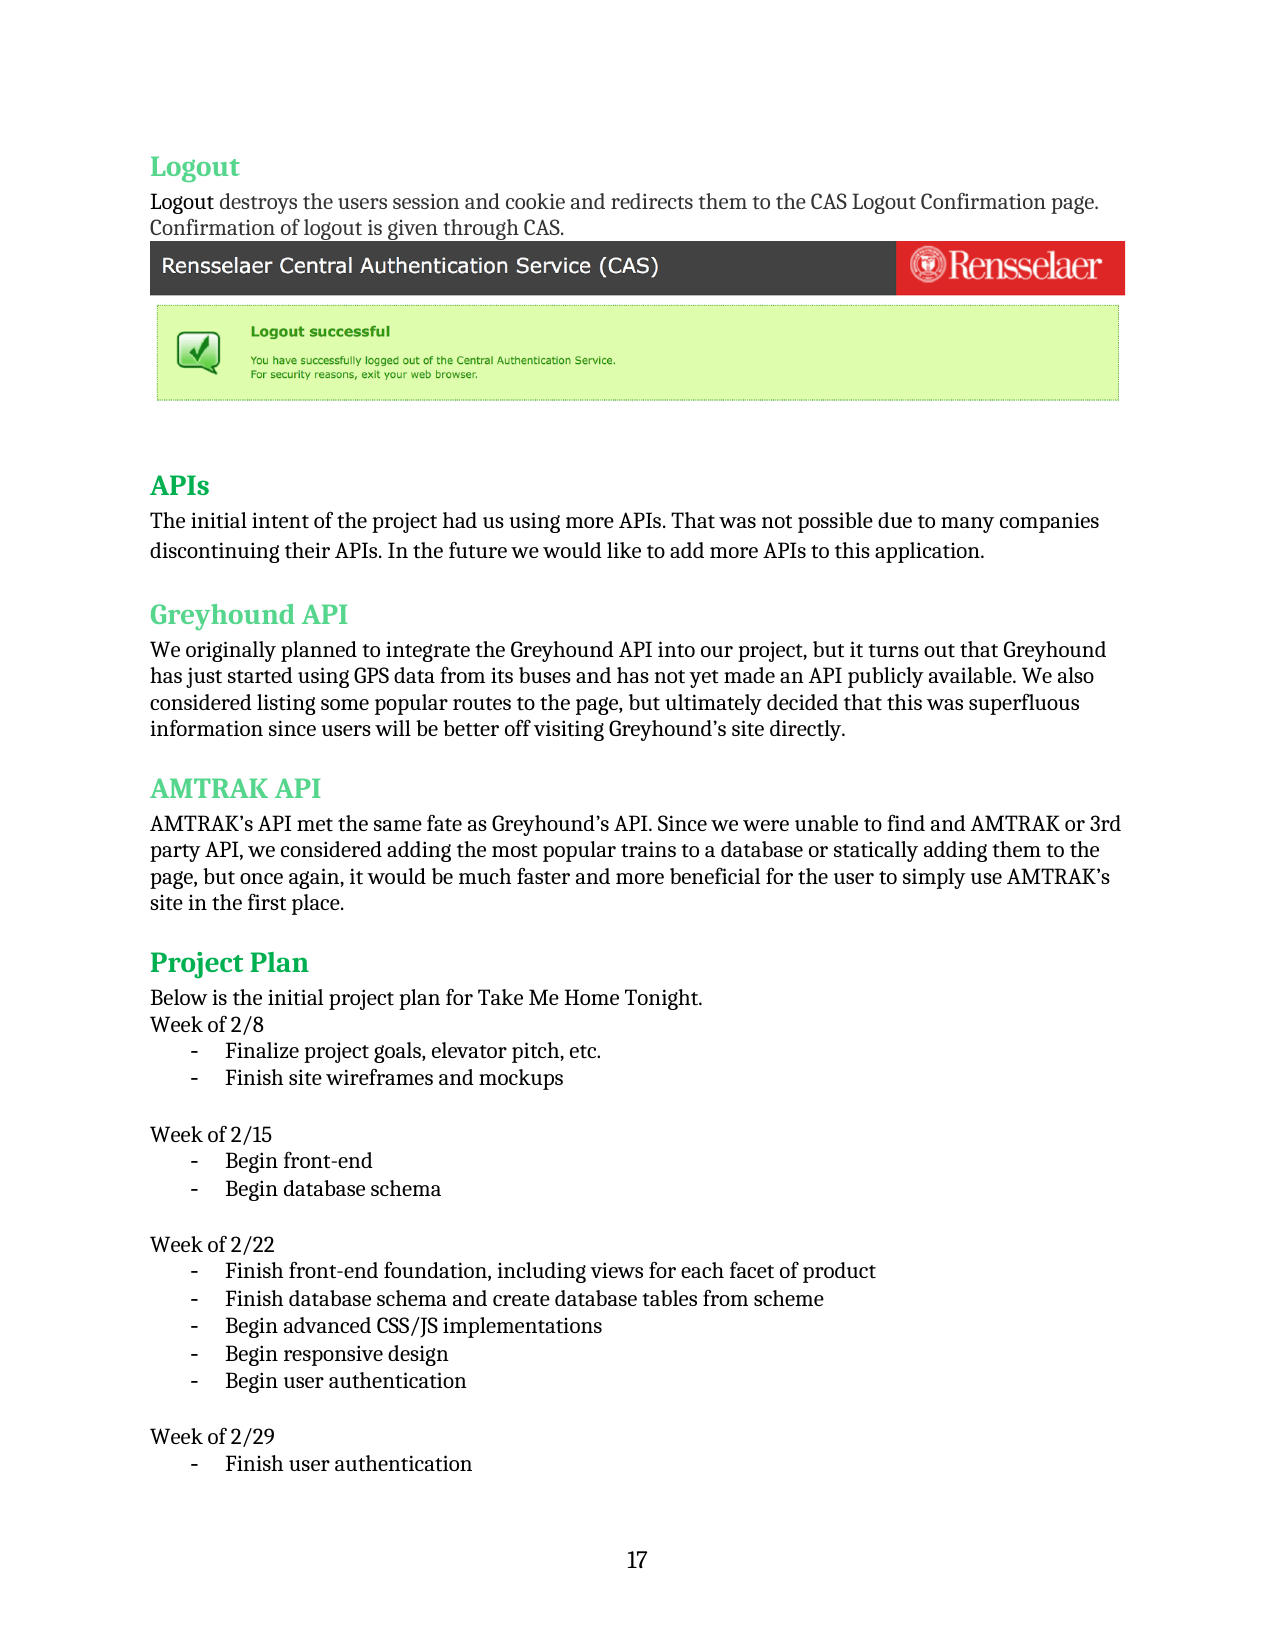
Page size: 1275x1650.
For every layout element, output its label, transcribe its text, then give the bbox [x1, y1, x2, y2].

picture [150, 241, 1125, 410]
text Week of 2/8 [150, 1011, 1125, 1038]
text Below is the initial project plan for Take Me Home Tonight. [150, 985, 1125, 1011]
text Week of 2/29 [150, 1424, 1125, 1451]
text APIs [150, 469, 1125, 502]
list Begin user authentication [187, 1368, 1125, 1395]
list Begin database schema [187, 1175, 1125, 1203]
list Finish user authentication [187, 1451, 1125, 1478]
list Begin responsive design [187, 1340, 1125, 1368]
list Finish database schema and create database tables from scheme [187, 1285, 1125, 1313]
text Week of 2/22 [150, 1232, 1125, 1258]
text AMTRAK’s API met the same fate as Greyhound’s API. Since we were unable to find and AMTRAK or 3rd party API, we considered adding the most popular trains to a database or statically adding them to the page, but once again, it would be much faster and more beneficial for the user to simply use AMTRAK’s site in the first place. [150, 811, 1125, 916]
text The initial intent of the project had us using more APIs. That was not possible due to many companies discontinuing their APIs. In the future we would like to add more APIs to this application. [150, 507, 1125, 564]
text Project Plan [150, 946, 1125, 980]
text Logout [150, 150, 1125, 183]
list Finish site wireframes and mockups [187, 1065, 1125, 1093]
list Finish front-end foundation, including views for each facet of product [187, 1258, 1125, 1285]
text Logout destroys the users session and cookie and redirects them to the CAS Logout Confirmation page. Confirmation of logout is given through CAS. [150, 188, 1125, 241]
list Begin front-end [187, 1148, 1125, 1175]
text We originally planned to integrate the Greyhound API into our project, but it turns out that Greyhound has just started using GPS data from its buses and has not yet made an API publicly available. We also considered listing some popular routes to the page, but ultimately decided that this was superfluous information since users will be better off visiting Greyhound’s site directly. [150, 637, 1125, 742]
text Greyhound API [150, 598, 1125, 632]
text AMTRAK API [150, 772, 1125, 806]
text Week of 2/15 [150, 1121, 1125, 1148]
list Begin advanced CSS/JS implementations [187, 1313, 1125, 1340]
list Finalize project goals, elevator pitch, etc. [187, 1038, 1125, 1065]
